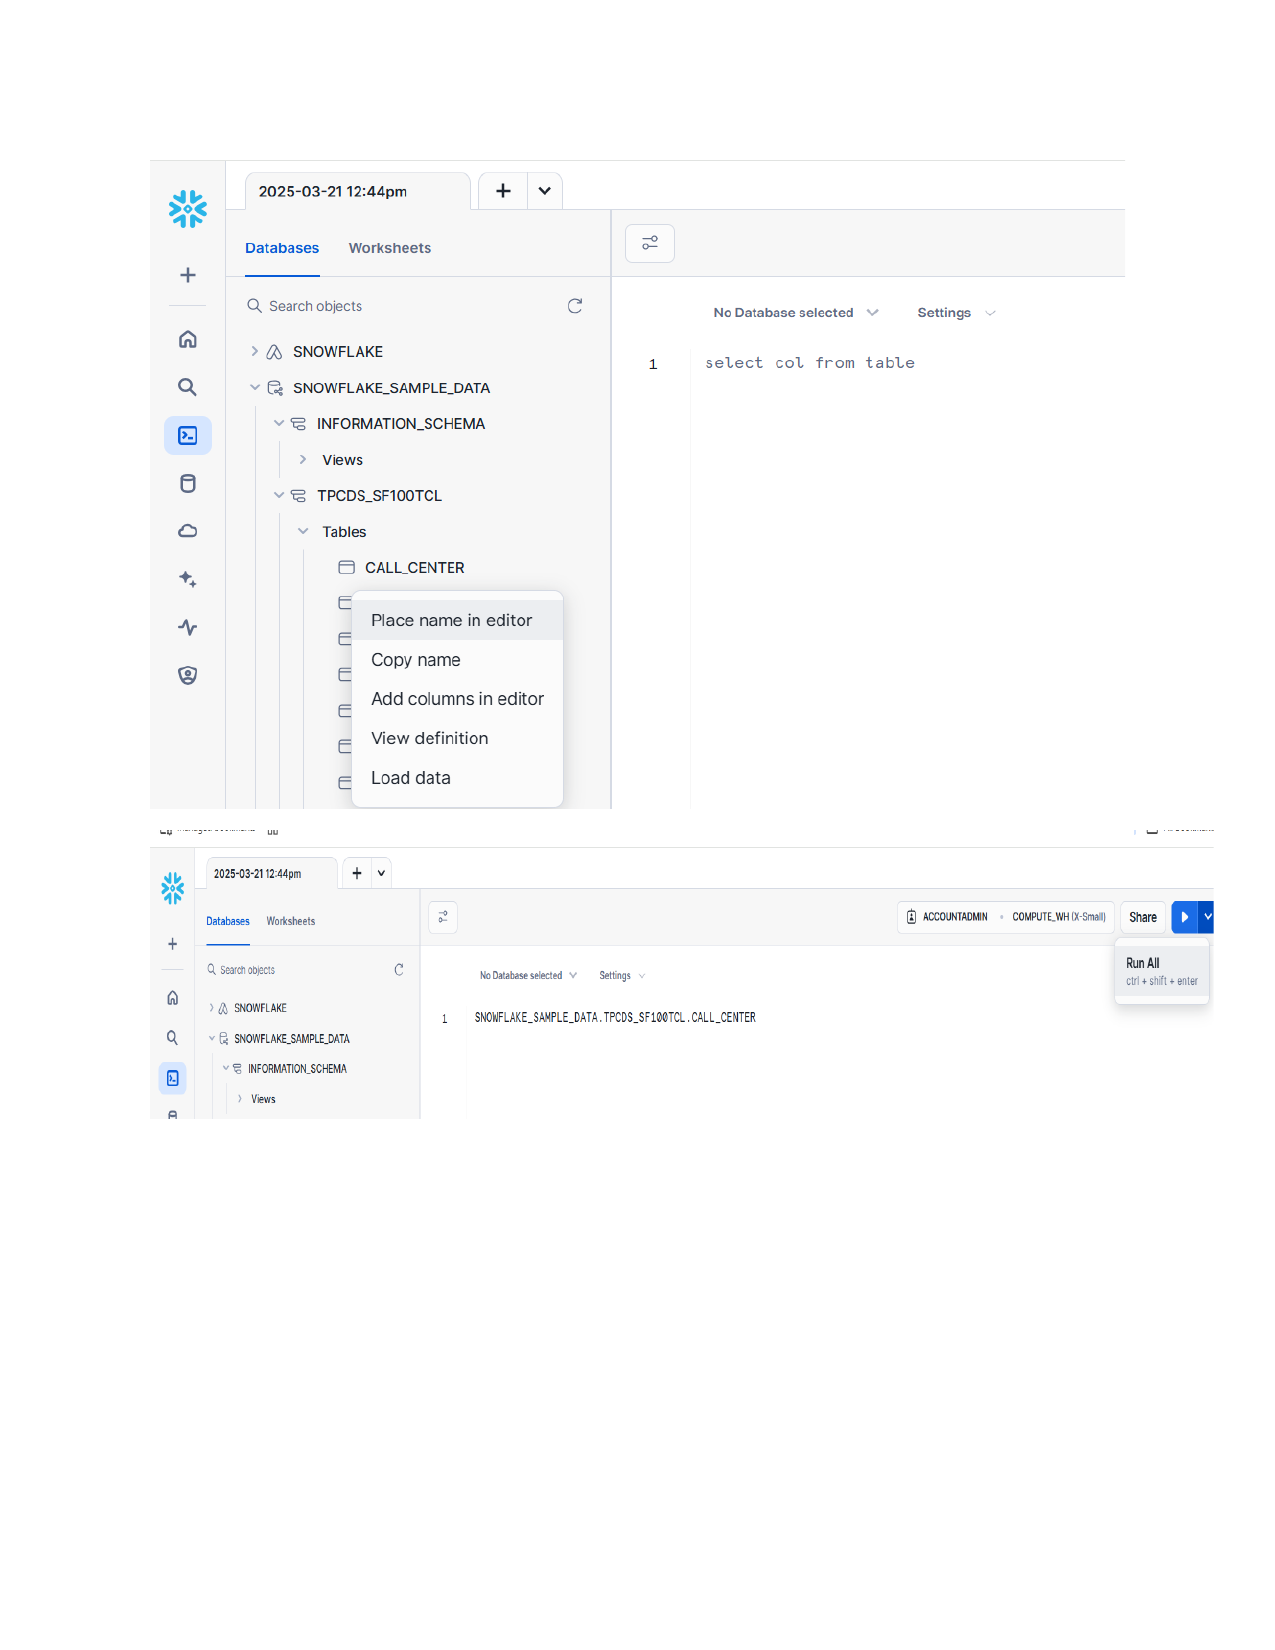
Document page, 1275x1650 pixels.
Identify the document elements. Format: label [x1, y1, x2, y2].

picture [150, 150, 1125, 809]
picture [150, 830, 1214, 1119]
